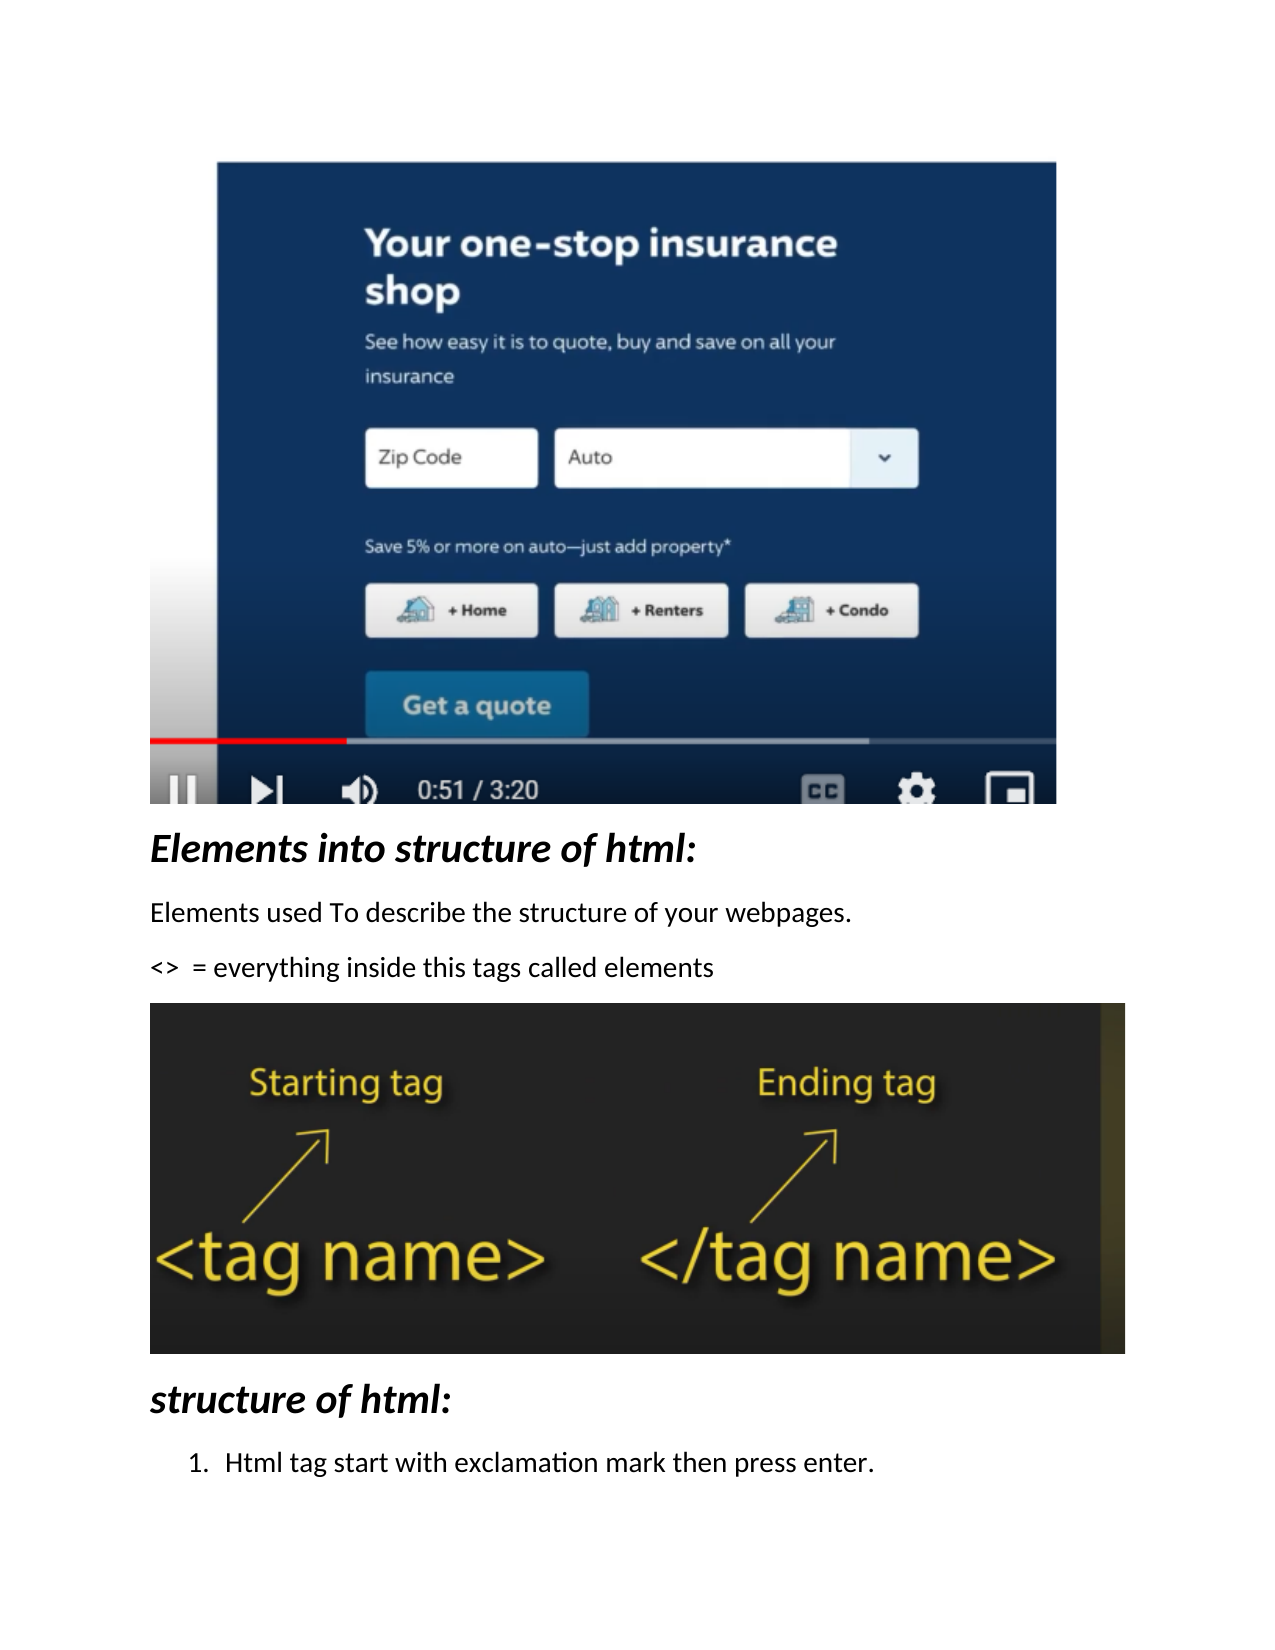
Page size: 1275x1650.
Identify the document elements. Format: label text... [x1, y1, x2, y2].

picture [150, 1003, 1125, 1354]
text Elements into structure of html: [150, 822, 1125, 873]
list Html tag start with exclamation mark then press enter. [187, 1444, 1125, 1480]
text structure of html: [150, 1373, 1125, 1423]
text <> = everything inside this tags called elements [150, 949, 1125, 984]
picture [150, 150, 1057, 804]
text Elements used To describe the structure of your webpages. [150, 894, 1125, 929]
